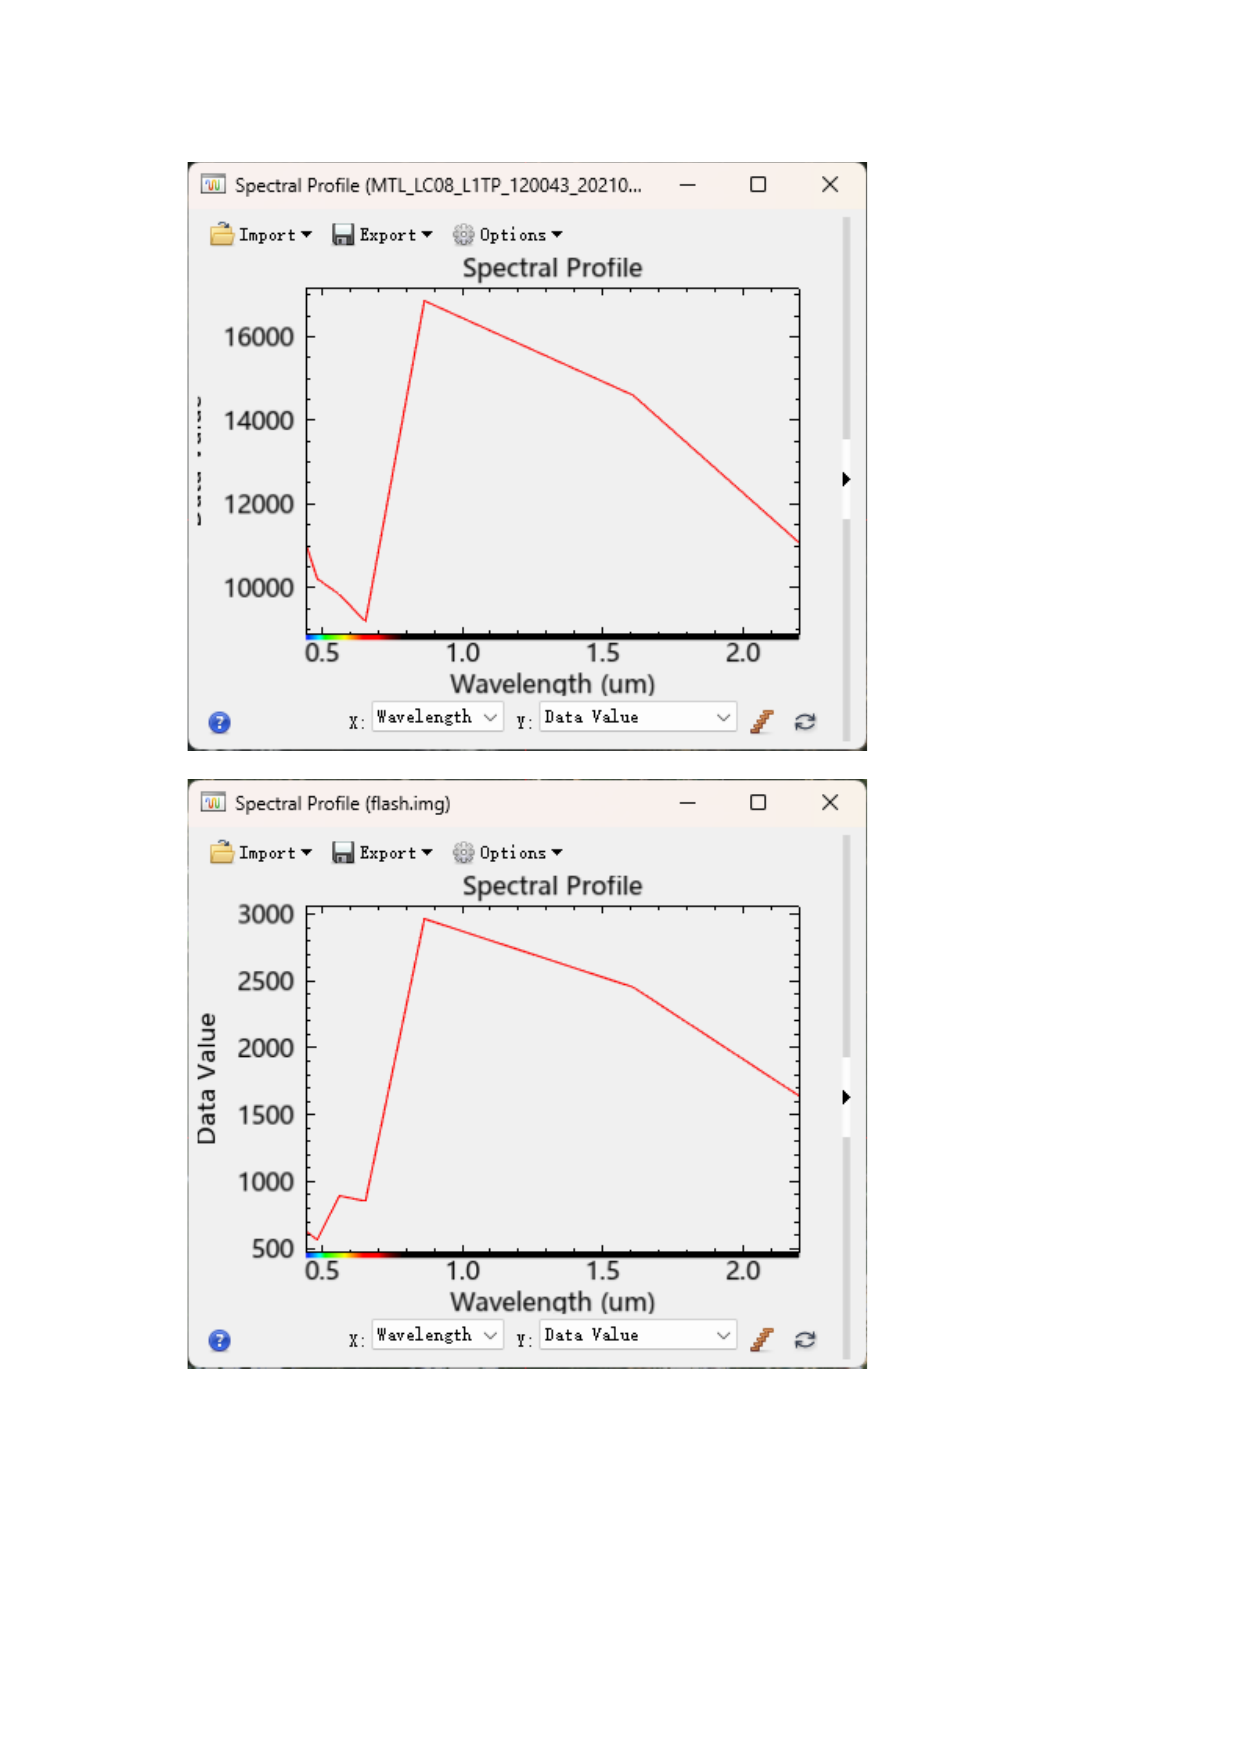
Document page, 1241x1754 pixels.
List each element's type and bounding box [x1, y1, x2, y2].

picture [187, 162, 868, 751]
picture [187, 779, 868, 1369]
